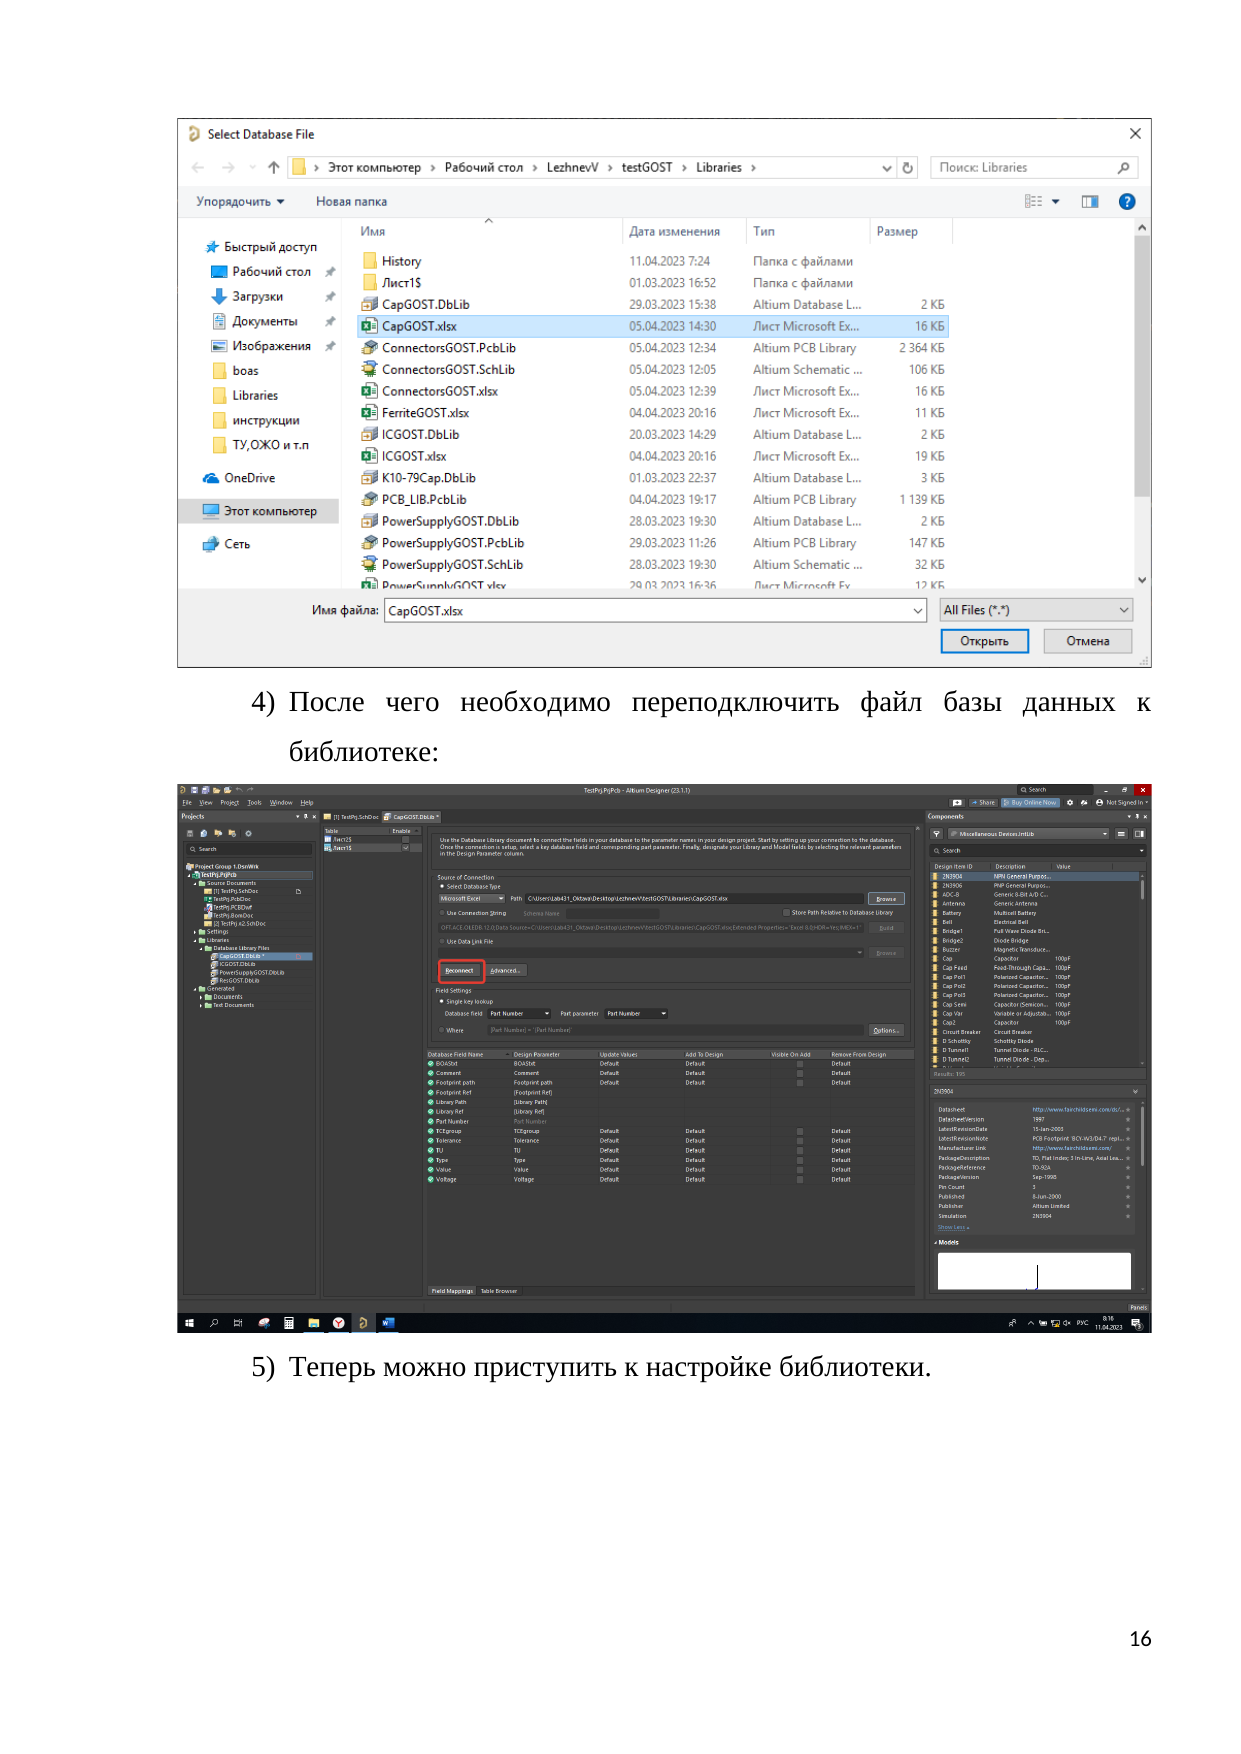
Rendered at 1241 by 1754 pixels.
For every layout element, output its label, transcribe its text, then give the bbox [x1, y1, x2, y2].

list После чего необходимо переподключить файл базы данных к библиотеке: [251, 684, 1152, 768]
picture [177, 118, 1152, 668]
picture [177, 784, 1152, 1333]
list Теперь можно приступить к настройке библиотеки. [251, 1349, 1152, 1383]
